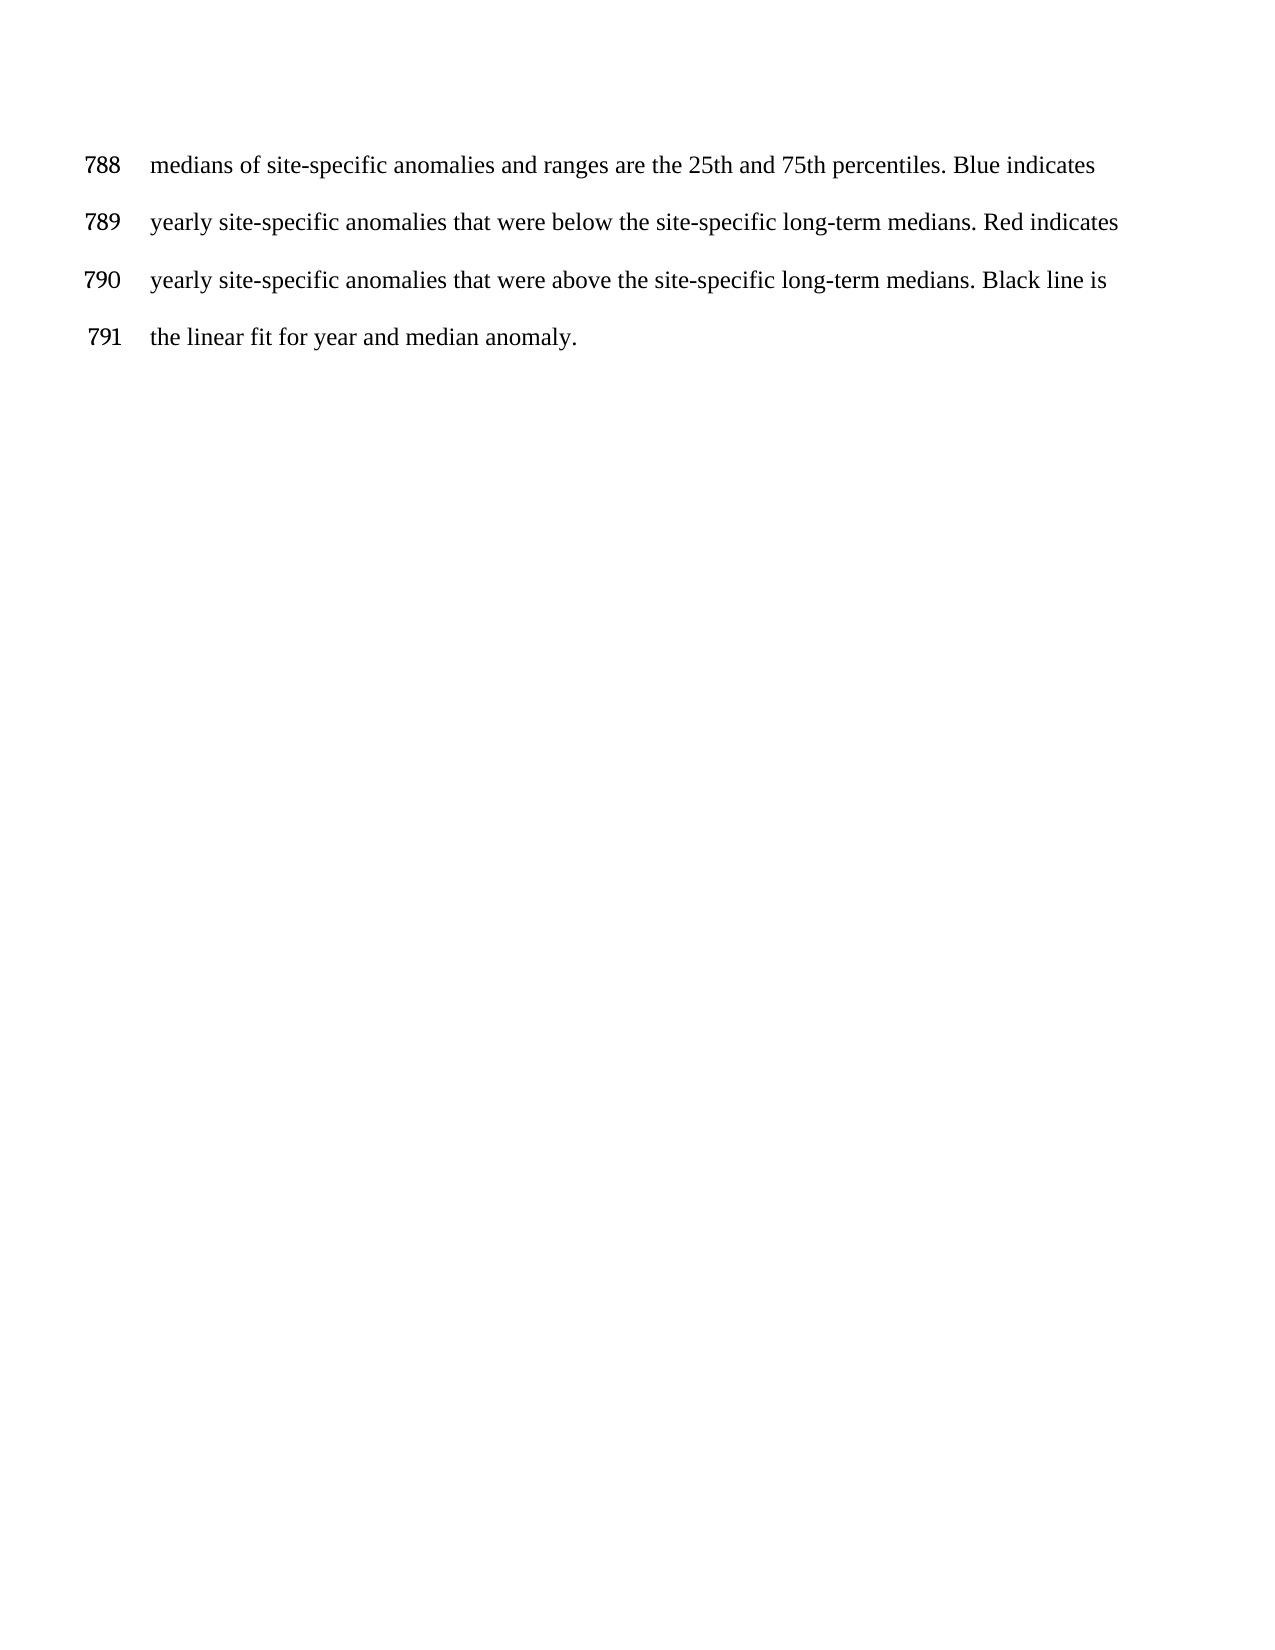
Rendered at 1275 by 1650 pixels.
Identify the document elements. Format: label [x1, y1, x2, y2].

text [150, 150, 1125, 351]
